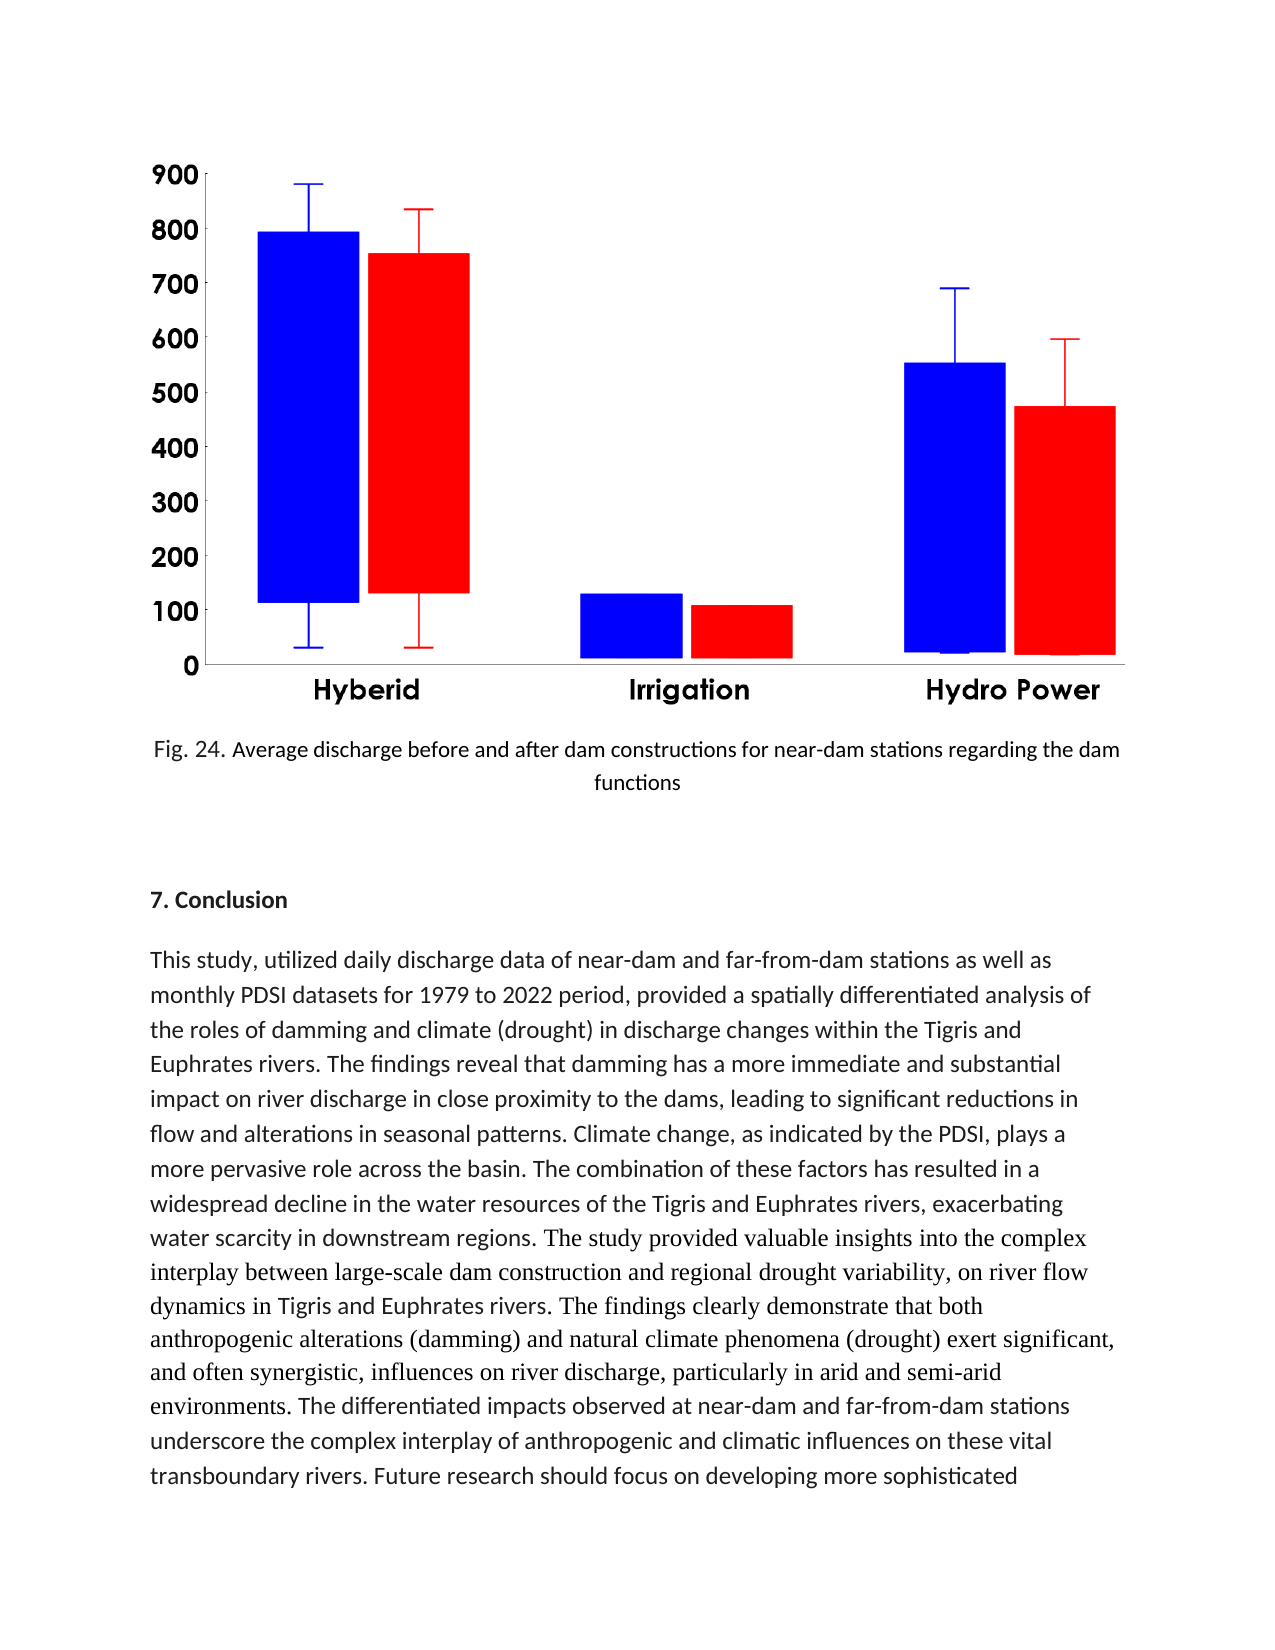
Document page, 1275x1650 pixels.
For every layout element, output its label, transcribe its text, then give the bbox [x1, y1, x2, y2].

text Fig. 24. Average discharge before and after dam constructions for near-dam stations regarding the dam functions [150, 733, 1125, 796]
text 7. Conclusion [150, 884, 1125, 915]
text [150, 944, 1125, 1490]
picture [150, 150, 1125, 705]
